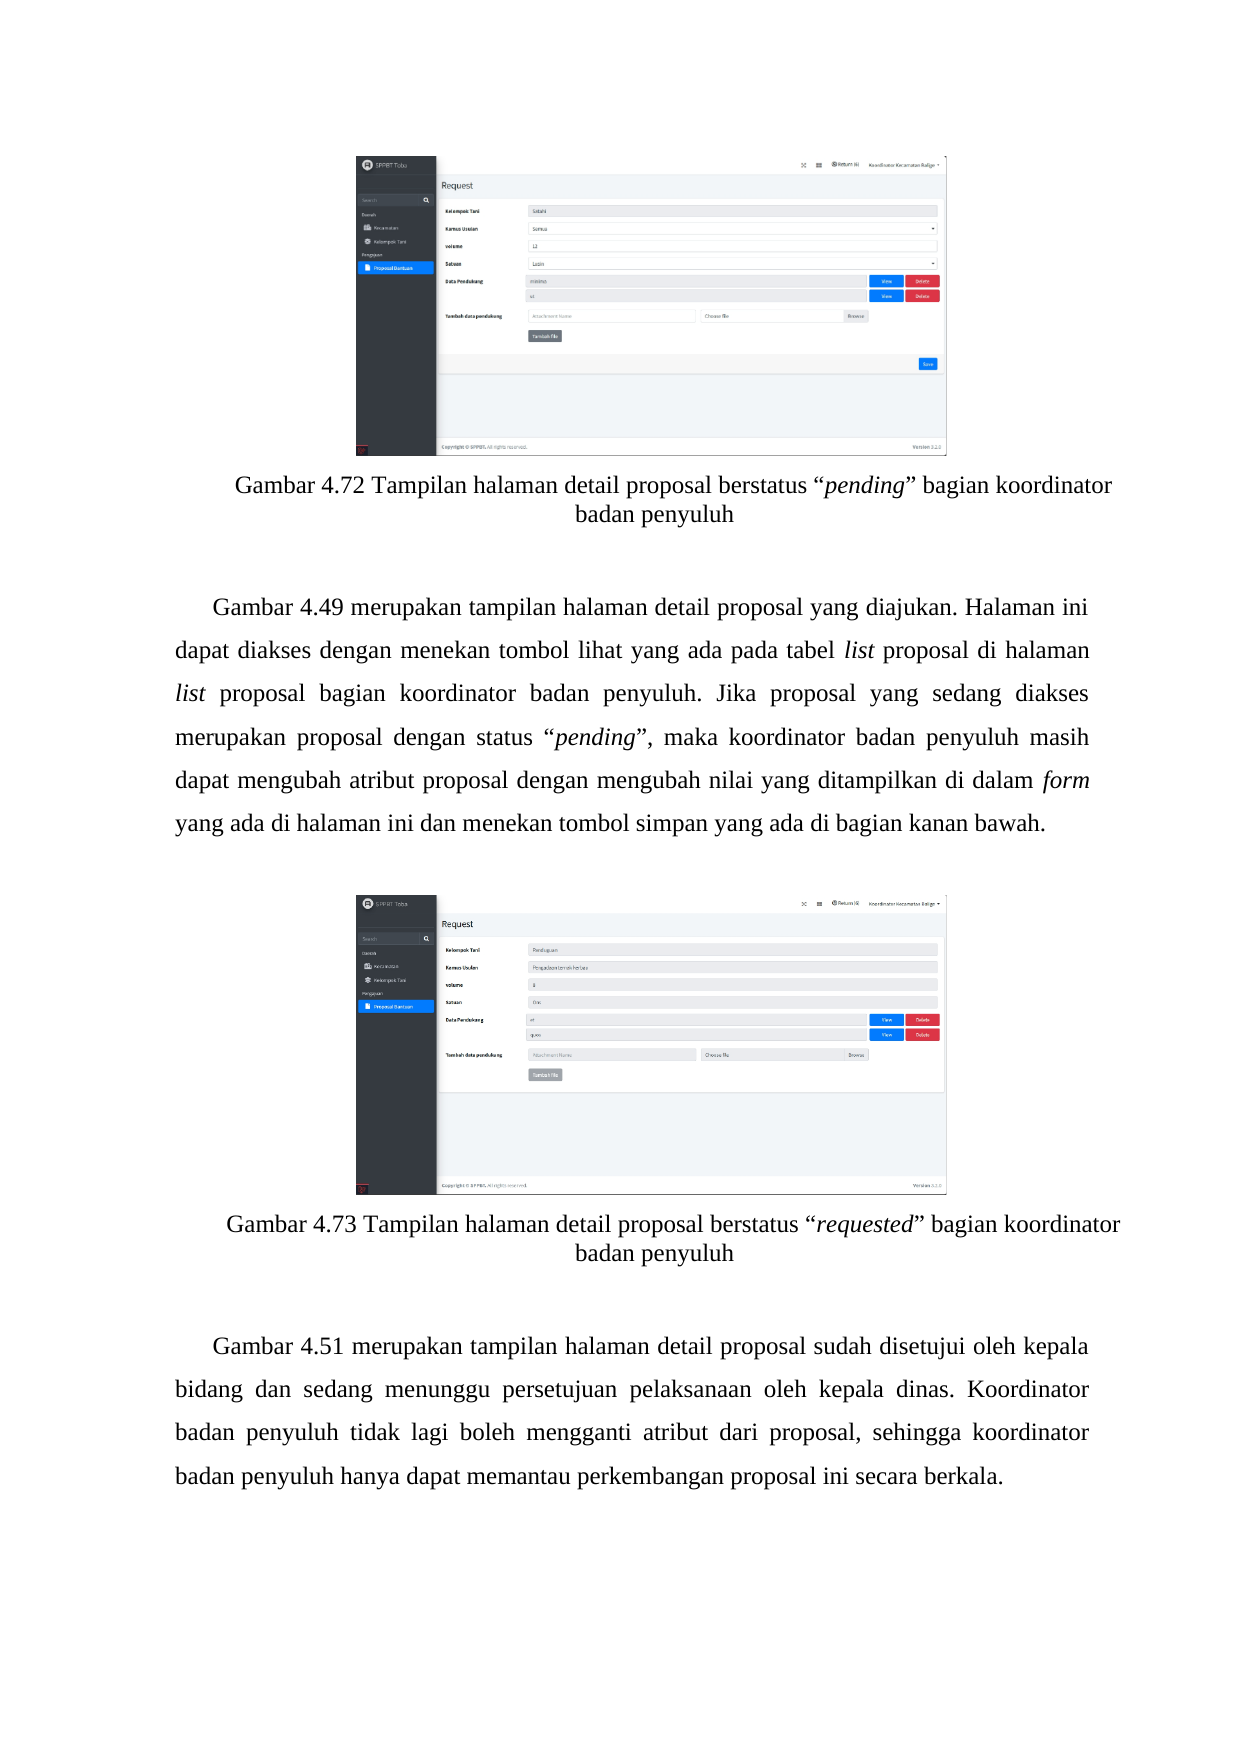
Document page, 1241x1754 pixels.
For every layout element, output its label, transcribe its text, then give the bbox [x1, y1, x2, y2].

picture [356, 895, 947, 1195]
picture [356, 156, 947, 456]
text Gambar 4.51 merupakan tampilan halaman detail proposal sudah disetujui oleh kepala bidang dan sedang menunggu persetujuan pelaksanaan oleh kepala dinas. Koordinator badan penyuluh tidak lagi boleh mengganti atribut dari proposal, sehingga koordinator badan penyuluh hanya dapat memantau perkembangan proposal ini secara berkala. [175, 1331, 1090, 1489]
text Gambar 4.49 merupakan tampilan halaman detail proposal yang diajukan. Halaman ini dapat diakses dengan menekan tombol lihat yang ada pada tabel list proposal di halaman list proposal bagian koordinator badan penyuluh. Jika proposal yang sedang diakses merupakan proposal dengan status “pending”, maka koordinator badan penyuluh masih dapat mengubah atribut proposal dengan mengubah nilai yang ditampilkan di dalam form yang ada di halaman ini dan menekan tombol simpan yang ada di bagian kanan bawah. [175, 592, 1090, 837]
